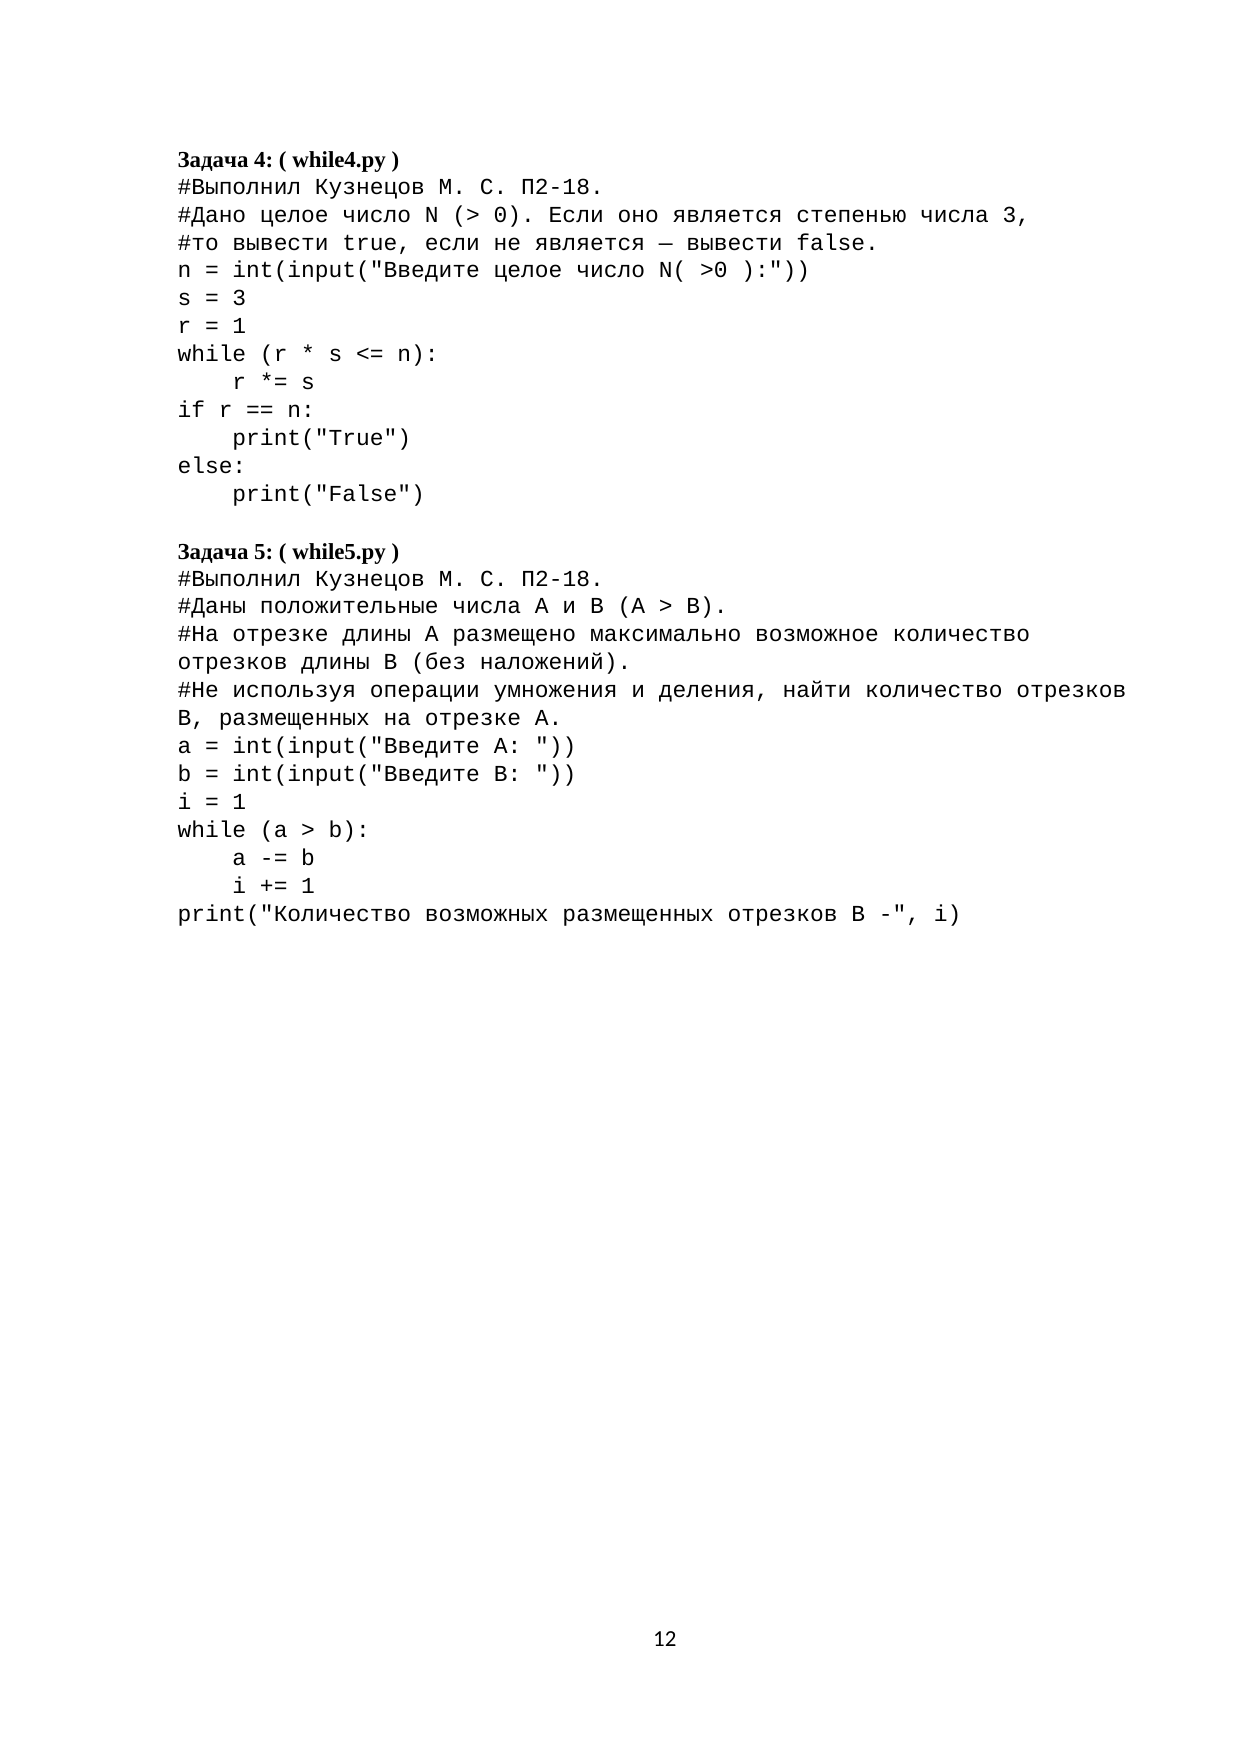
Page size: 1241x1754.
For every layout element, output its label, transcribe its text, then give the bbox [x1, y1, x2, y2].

text else: [177, 454, 1152, 480]
text i += 1 [177, 874, 1152, 900]
text s = 3 [177, 287, 1152, 313]
text #Выполнил Кузнецов М. С. П2-18. [177, 175, 1152, 201]
text print("Количество возможных размещенных отрезков B -", i) [177, 902, 1152, 928]
text Задача 4: ( while4.py ) [177, 147, 1152, 173]
text #то вывести true, если не является — вывести false. [177, 231, 1152, 257]
text #Не используя операции умножения и деления, найти количество отрезков B, размещенных на отрезке A. [177, 678, 1152, 732]
text #На отрезке длины A размещено максимально возможное количество отрезков длины B (без наложений). [177, 623, 1152, 677]
text while (a > b): [177, 818, 1152, 844]
text i = 1 [177, 790, 1152, 816]
text #Дано целое число N (> 0). Если оно является степенью числа 3, [177, 203, 1152, 229]
text n = int(input("Введите целое число N( >0 ):")) [177, 259, 1152, 285]
text if r == n: [177, 398, 1152, 424]
text print("False") [177, 482, 1152, 508]
text r = 1 [177, 314, 1152, 341]
text Задача 5: ( while5.py ) [177, 538, 1152, 565]
text r *= s [177, 370, 1152, 396]
text b = int(input("Введите B: ")) [177, 762, 1152, 788]
text #Даны положительные числа A и B (A > B). [177, 595, 1152, 621]
text a = int(input("Введите А: ")) [177, 734, 1152, 760]
text #Выполнил Кузнецов М. С. П2-18. [177, 567, 1152, 593]
text print("True") [177, 426, 1152, 452]
text while (r * s <= n): [177, 342, 1152, 368]
text a -= b [177, 846, 1152, 872]
